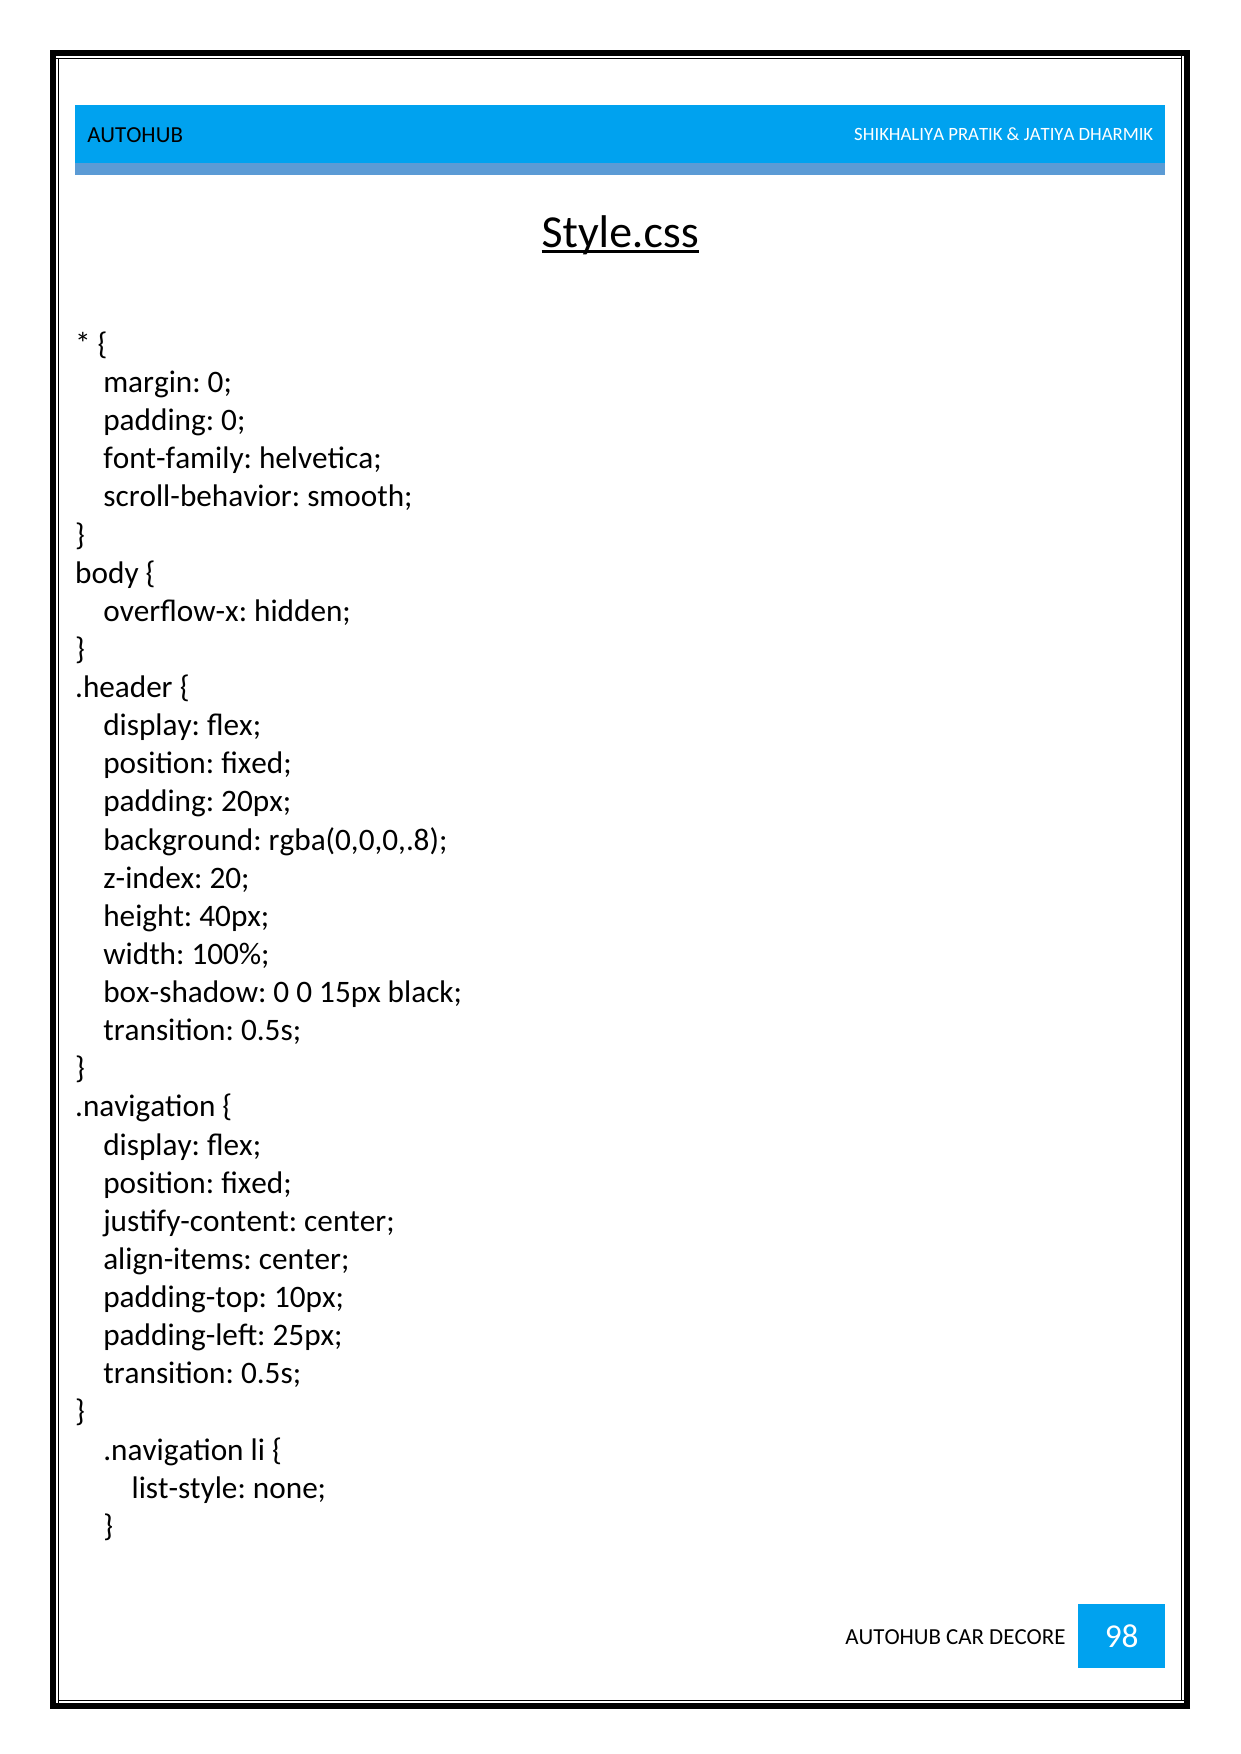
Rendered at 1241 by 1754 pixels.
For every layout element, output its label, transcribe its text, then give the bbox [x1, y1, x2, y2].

text } [75, 1392, 1165, 1430]
text scroll-behavior: smooth; [75, 477, 1165, 515]
text padding-top: 10px; [75, 1277, 1165, 1315]
text background: rgba(0,0,0,.8); [75, 820, 1165, 858]
text position: fixed; [75, 743, 1165, 782]
text display: flex; [75, 705, 1165, 743]
text transition: 0.5s; [75, 1010, 1165, 1048]
text } [75, 515, 1165, 553]
text height: 40px; [75, 896, 1165, 934]
text .header { [75, 667, 1165, 705]
text padding-left: 25px; [75, 1315, 1165, 1353]
text box-shadow: 0 0 15px black; [75, 972, 1165, 1010]
text } [75, 629, 1165, 667]
text } [75, 1506, 1165, 1544]
text .navigation li { [75, 1430, 1165, 1468]
text position: fixed; [75, 1163, 1165, 1201]
text padding: 20px; [75, 782, 1165, 820]
text .navigation { [75, 1087, 1165, 1125]
text align-items: center; [75, 1239, 1165, 1277]
text * { [75, 324, 1165, 362]
text width: 100%; [75, 934, 1165, 972]
text list-style: none; [75, 1468, 1165, 1506]
text Style.css [75, 203, 1165, 259]
text } [75, 1048, 1165, 1087]
text body { [75, 553, 1165, 591]
text display: flex; [75, 1125, 1165, 1163]
text justify-content: center; [75, 1201, 1165, 1239]
text overflow-x: hidden; [75, 591, 1165, 629]
text z-index: 20; [75, 858, 1165, 896]
text font-family: helvetica; [75, 438, 1165, 477]
text margin: 0; [75, 362, 1165, 400]
text transition: 0.5s; [75, 1353, 1165, 1392]
text padding: 0; [75, 400, 1165, 438]
